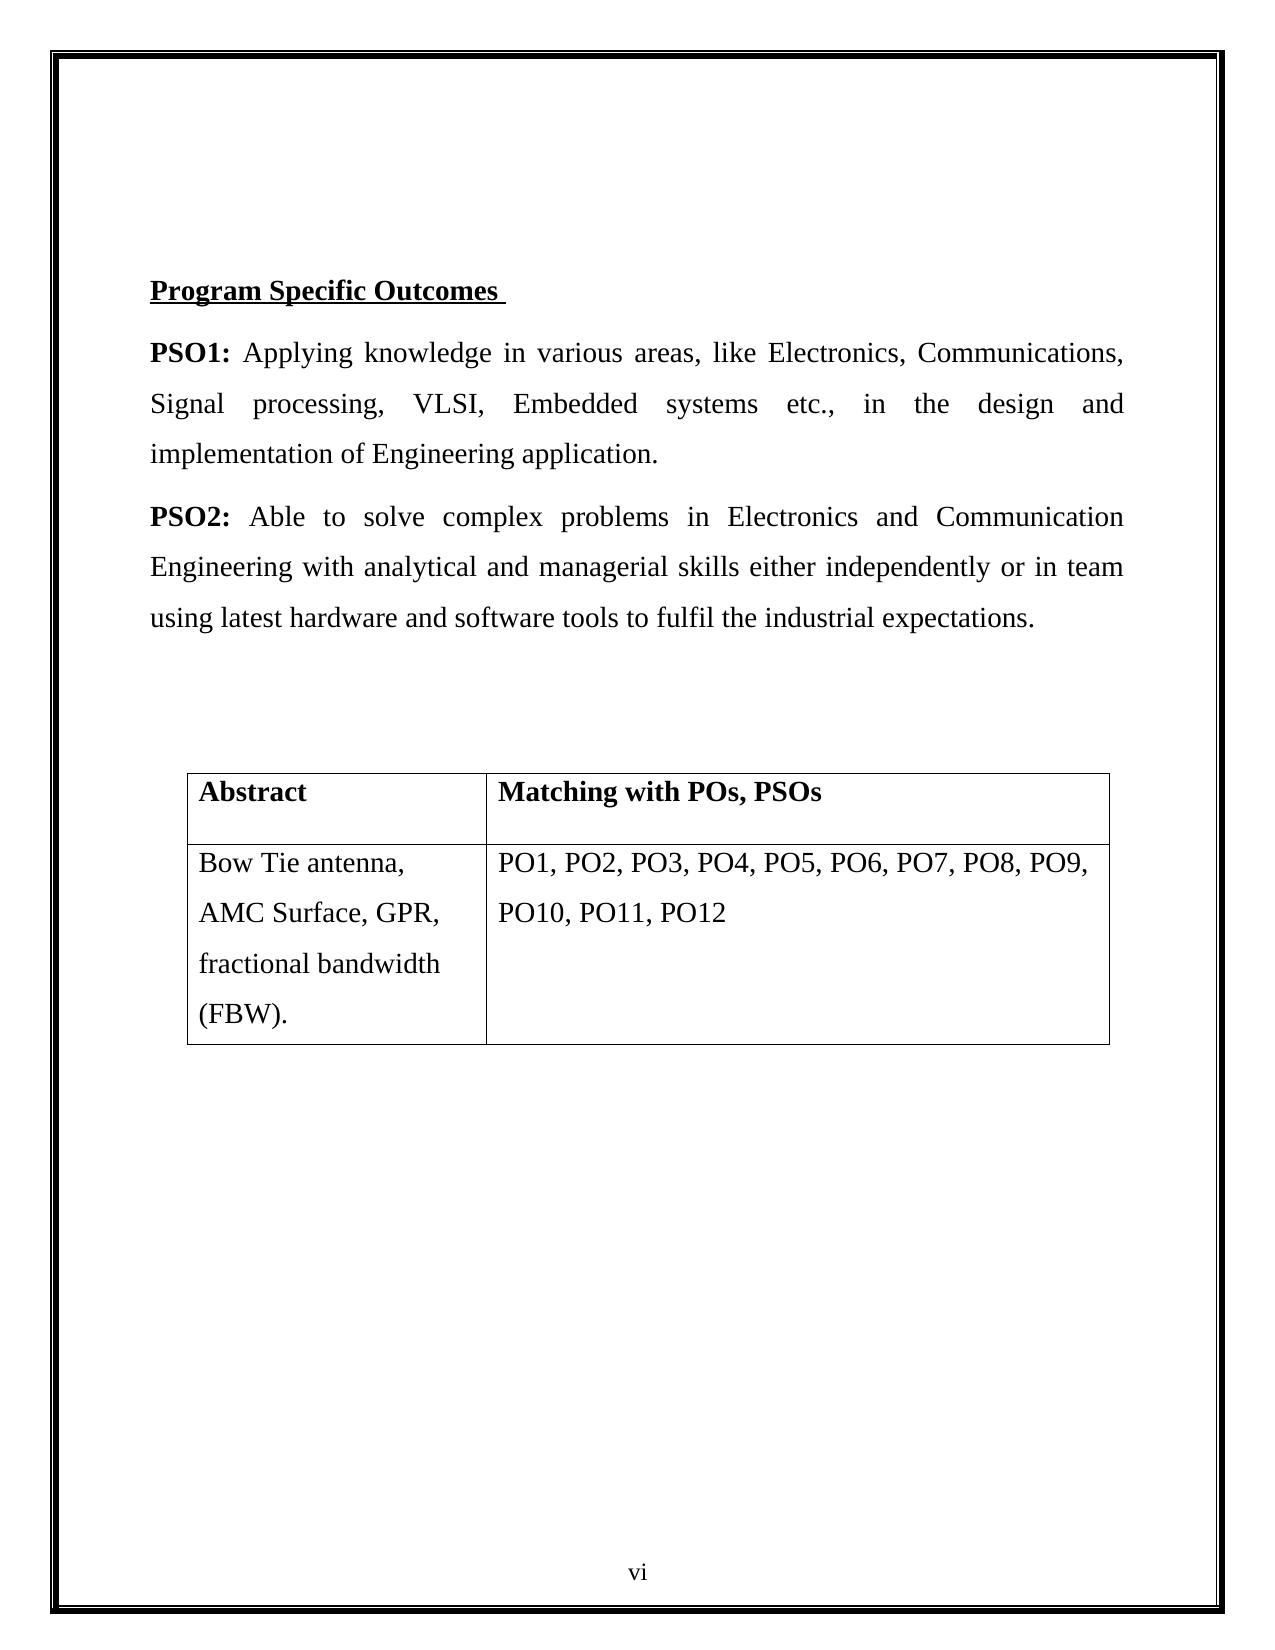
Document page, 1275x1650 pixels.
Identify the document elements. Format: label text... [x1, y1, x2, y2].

text PSO1: Applying knowledge in various areas, like Electronics, Communications, Signal processing, VLSI, Embedded systems etc., in the design and implementation of Engineering application. [150, 336, 1125, 470]
text PSO2: Able to solve complex problems in Electronics and Communication Engineering with analytical and managerial skills either independently or in team using latest hardware and software tools to fulfil the industrial expectations. [150, 499, 1125, 633]
table_cell Bow Tie antenna, AMC Surface, GPR, fractional bandwidth (FBW). [188, 845, 486, 1044]
table_cell PO1, PO2, PO3, PO4, PO5, PO6, PO7, PO8, PO9, PO10, PO11, PO12 [487, 845, 1109, 1044]
table_header Abstract [188, 774, 486, 844]
text Program Specific Outcomes [150, 273, 1125, 306]
table_header Matching with POs, PSOs [487, 774, 1109, 844]
